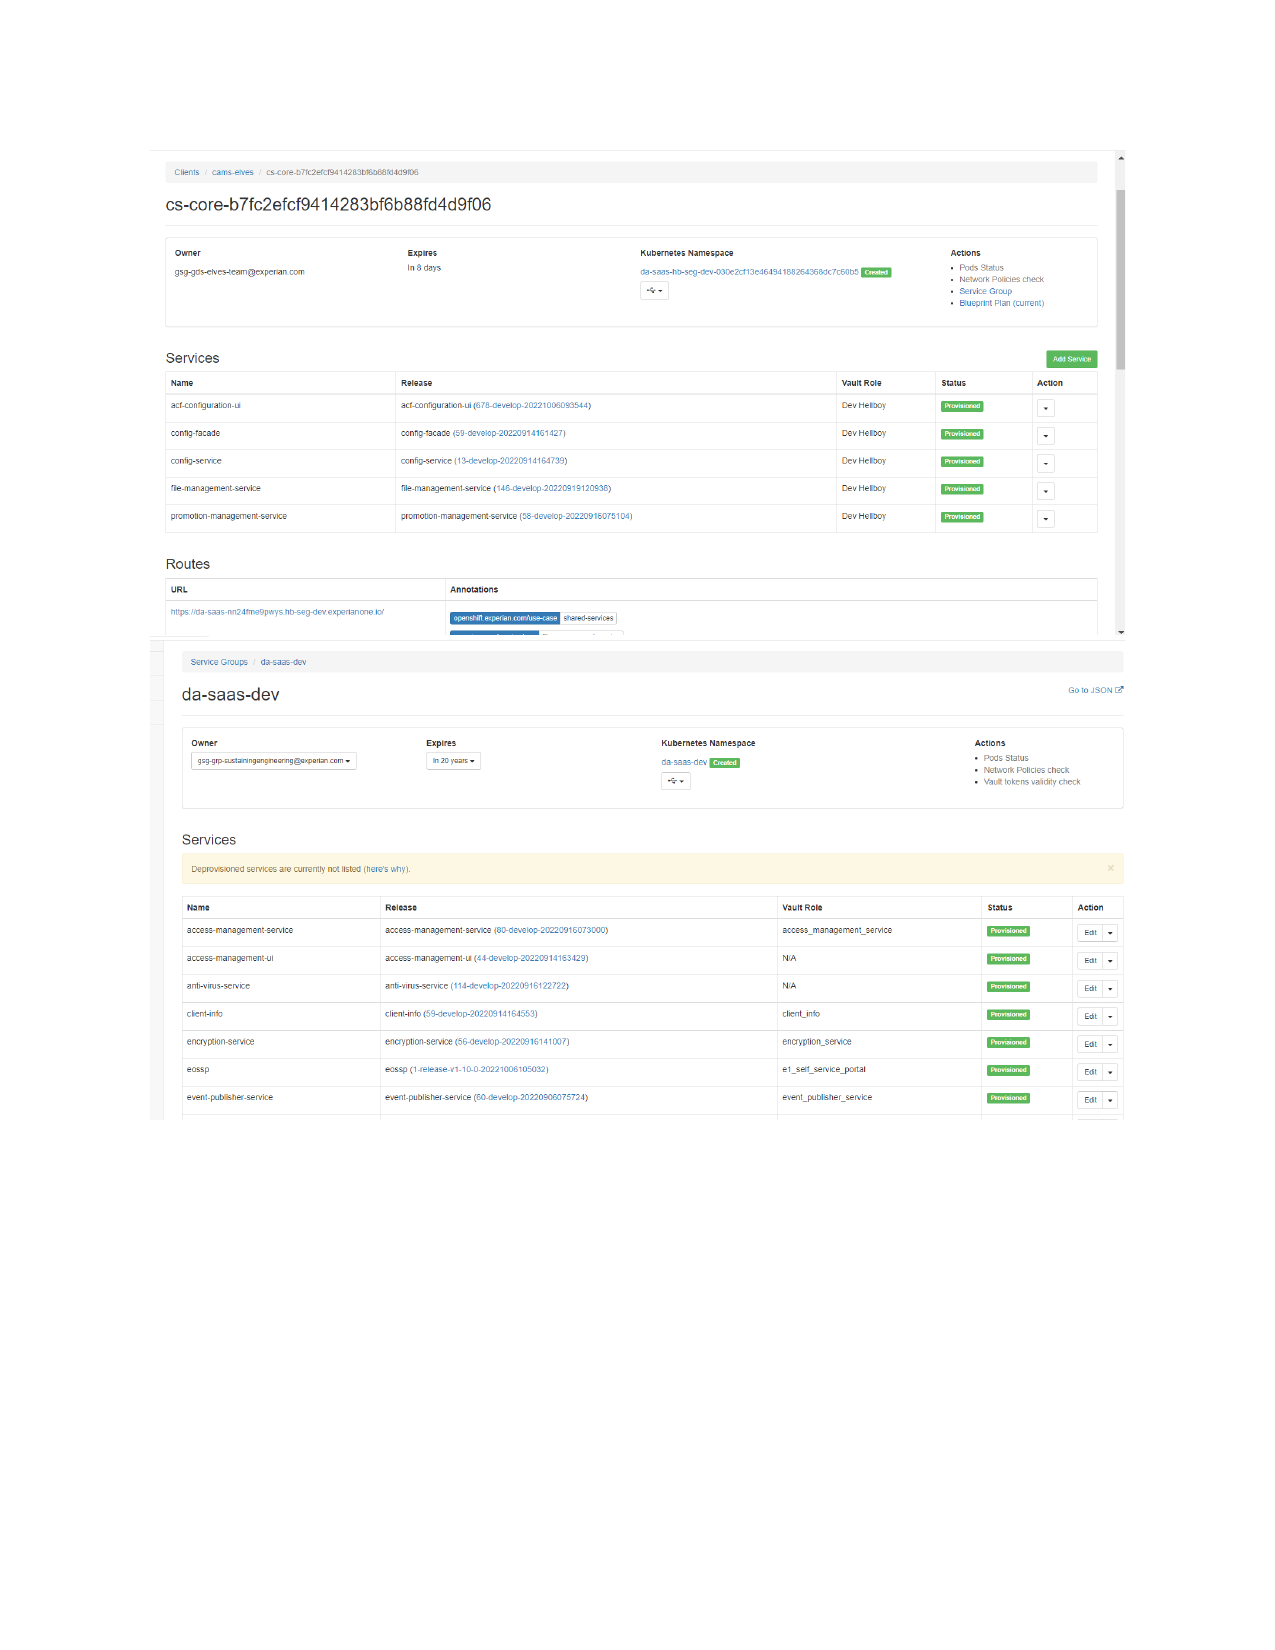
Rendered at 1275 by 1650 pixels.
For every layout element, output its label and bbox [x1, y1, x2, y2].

picture [150, 636, 1125, 1120]
picture [150, 150, 1125, 635]
